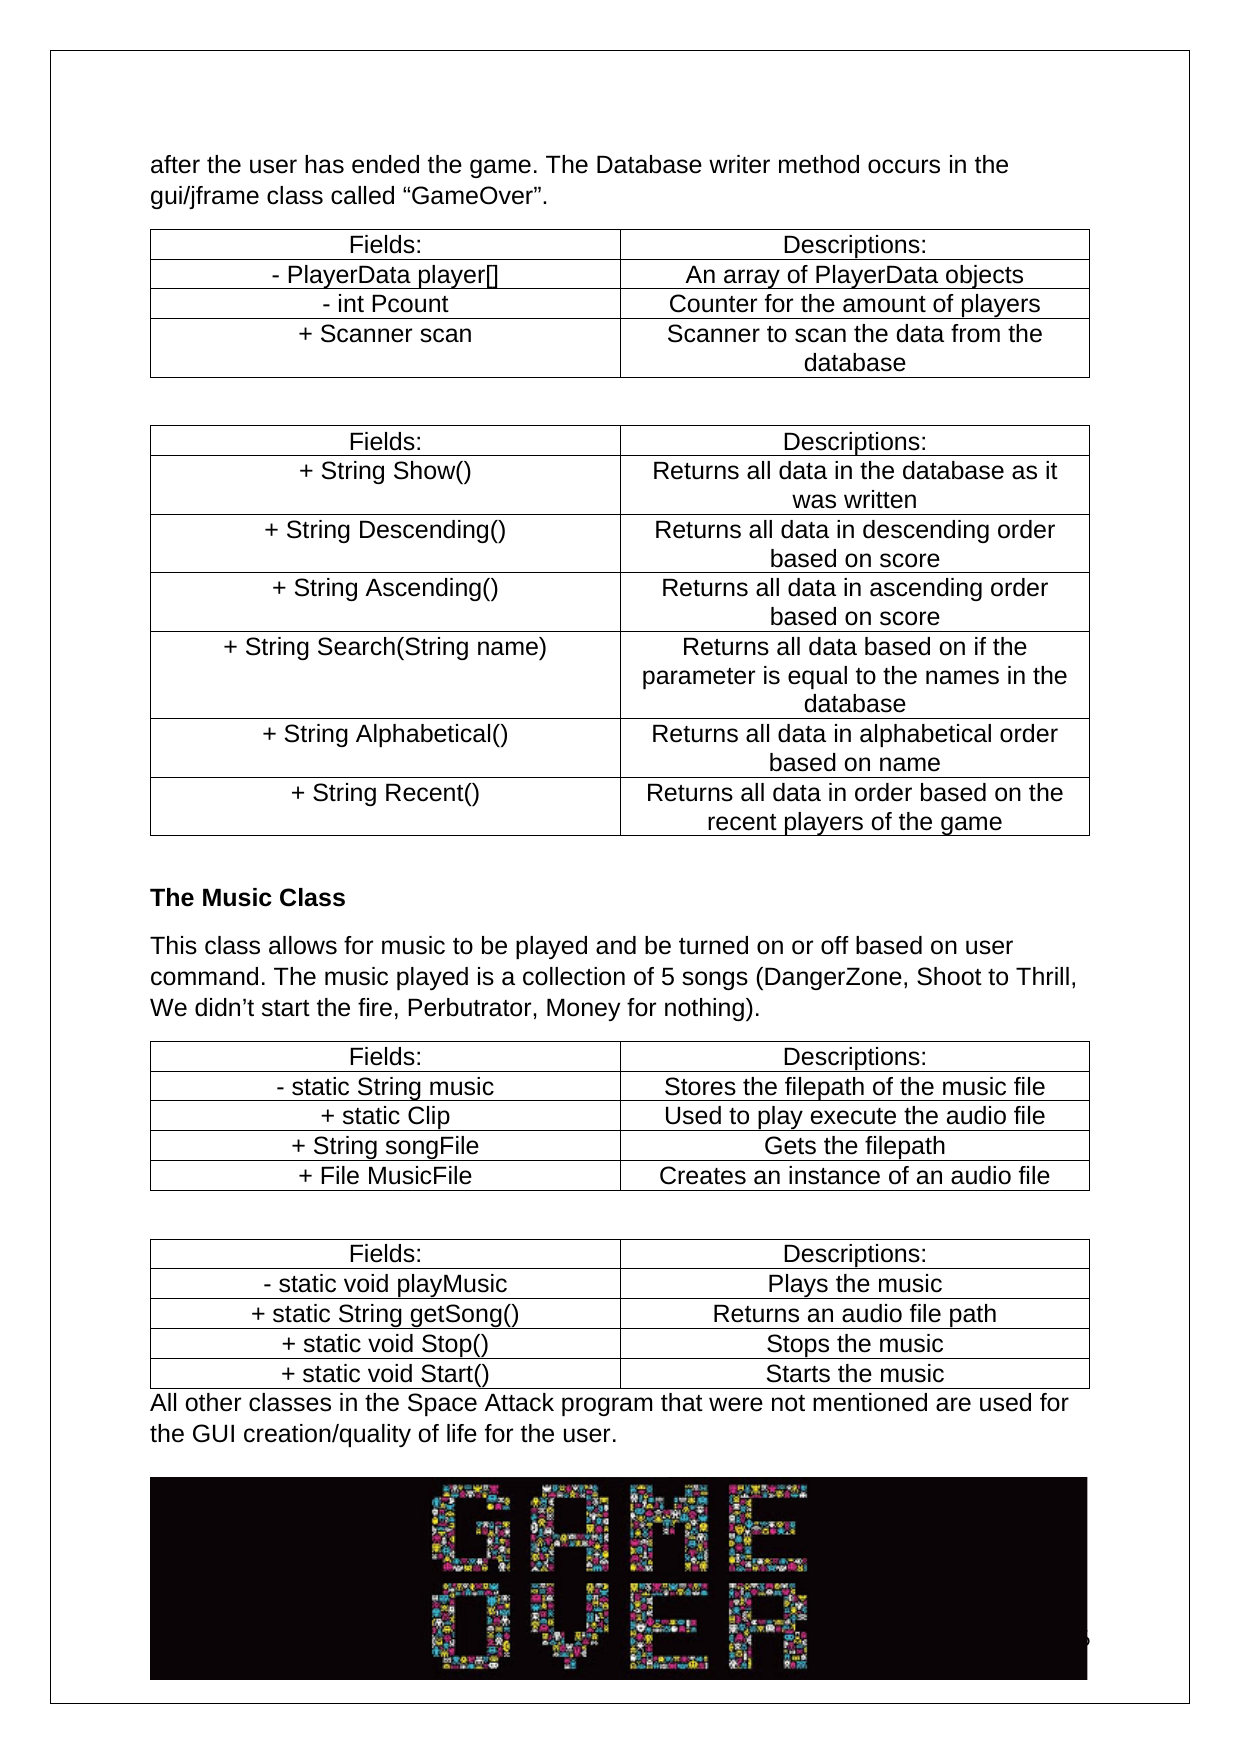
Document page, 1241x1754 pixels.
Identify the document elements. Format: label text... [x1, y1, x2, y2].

table_cell Gets the filepath [621, 1131, 1089, 1160]
table_header Descriptions: [621, 230, 1089, 258]
table_cell Returns all data in ascending order based on score [621, 573, 1089, 631]
table_cell + String Recent() [151, 778, 620, 835]
table_cell Scanner to scan the data from the database [621, 319, 1089, 377]
table_cell Counter for the amount of players [621, 289, 1089, 318]
table_cell - static String music [151, 1072, 620, 1100]
table_cell Stores the filepath of the music file [621, 1072, 1089, 1100]
picture [150, 1477, 1087, 1680]
table_cell + String songFile [151, 1131, 620, 1160]
text All other classes in the Space Attack program that were not mentioned are used for the GUI creation/quality of life for the user. [150, 1389, 1090, 1449]
table_header Descriptions: [621, 1042, 1089, 1071]
table_cell - PlayerData player[] [151, 260, 620, 288]
table_cell + String Descending() [151, 515, 620, 572]
table_cell Starts the music [621, 1359, 1089, 1387]
table_header Descriptions: [621, 426, 1089, 455]
table_cell + static String getSong() [151, 1299, 620, 1328]
table_cell + String Alphabetical() [151, 719, 620, 777]
table_cell + static void Start() [151, 1359, 620, 1387]
table_cell Returns all data in descending order based on score [621, 515, 1089, 572]
table_header Fields: [151, 1042, 620, 1071]
table_header Fields: [151, 1240, 620, 1268]
table_cell + String Search(String name) [151, 632, 620, 718]
table_cell - int Pcount [151, 289, 620, 318]
table_cell + File MusicFile [151, 1161, 620, 1190]
table_cell + String Show() [151, 456, 620, 514]
table_cell Plays the music [621, 1269, 1089, 1298]
table_cell + Scanner scan [151, 319, 620, 377]
table_cell Returns all data based on if the parameter is equal to the names in the database [621, 632, 1089, 718]
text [150, 150, 1090, 210]
text This class allows for music to be played and be turned on or off based on user command. The music played is a collection of 5 songs (DangerZone, Shoot to Thrill, We didn’t start the fire, Perbutrator, Money for nothing). [150, 931, 1090, 1022]
table_cell Stops the music [621, 1329, 1089, 1358]
table_cell Returns all data in the database as it was written [621, 456, 1089, 514]
table_cell + String Ascending() [151, 573, 620, 631]
table_cell + static Clip [151, 1101, 620, 1130]
table_cell Returns all data in order based on the recent players of the game [621, 778, 1089, 835]
table_cell Returns all data in alphabetical order based on name [621, 719, 1089, 777]
table_cell + static void Stop() [151, 1329, 620, 1358]
table_header Descriptions: [621, 1240, 1089, 1268]
table_cell Returns an audio file path [621, 1299, 1089, 1328]
table_header Fields: [151, 426, 620, 455]
table_cell Creates an instance of an audio file [621, 1161, 1089, 1190]
table_cell An array of PlayerData objects [621, 260, 1089, 288]
table_cell - static void playMusic [151, 1269, 620, 1298]
table_cell Used to play execute the audio file [621, 1101, 1089, 1130]
table_header Fields: [151, 230, 620, 258]
text The Music Class [150, 883, 1090, 912]
